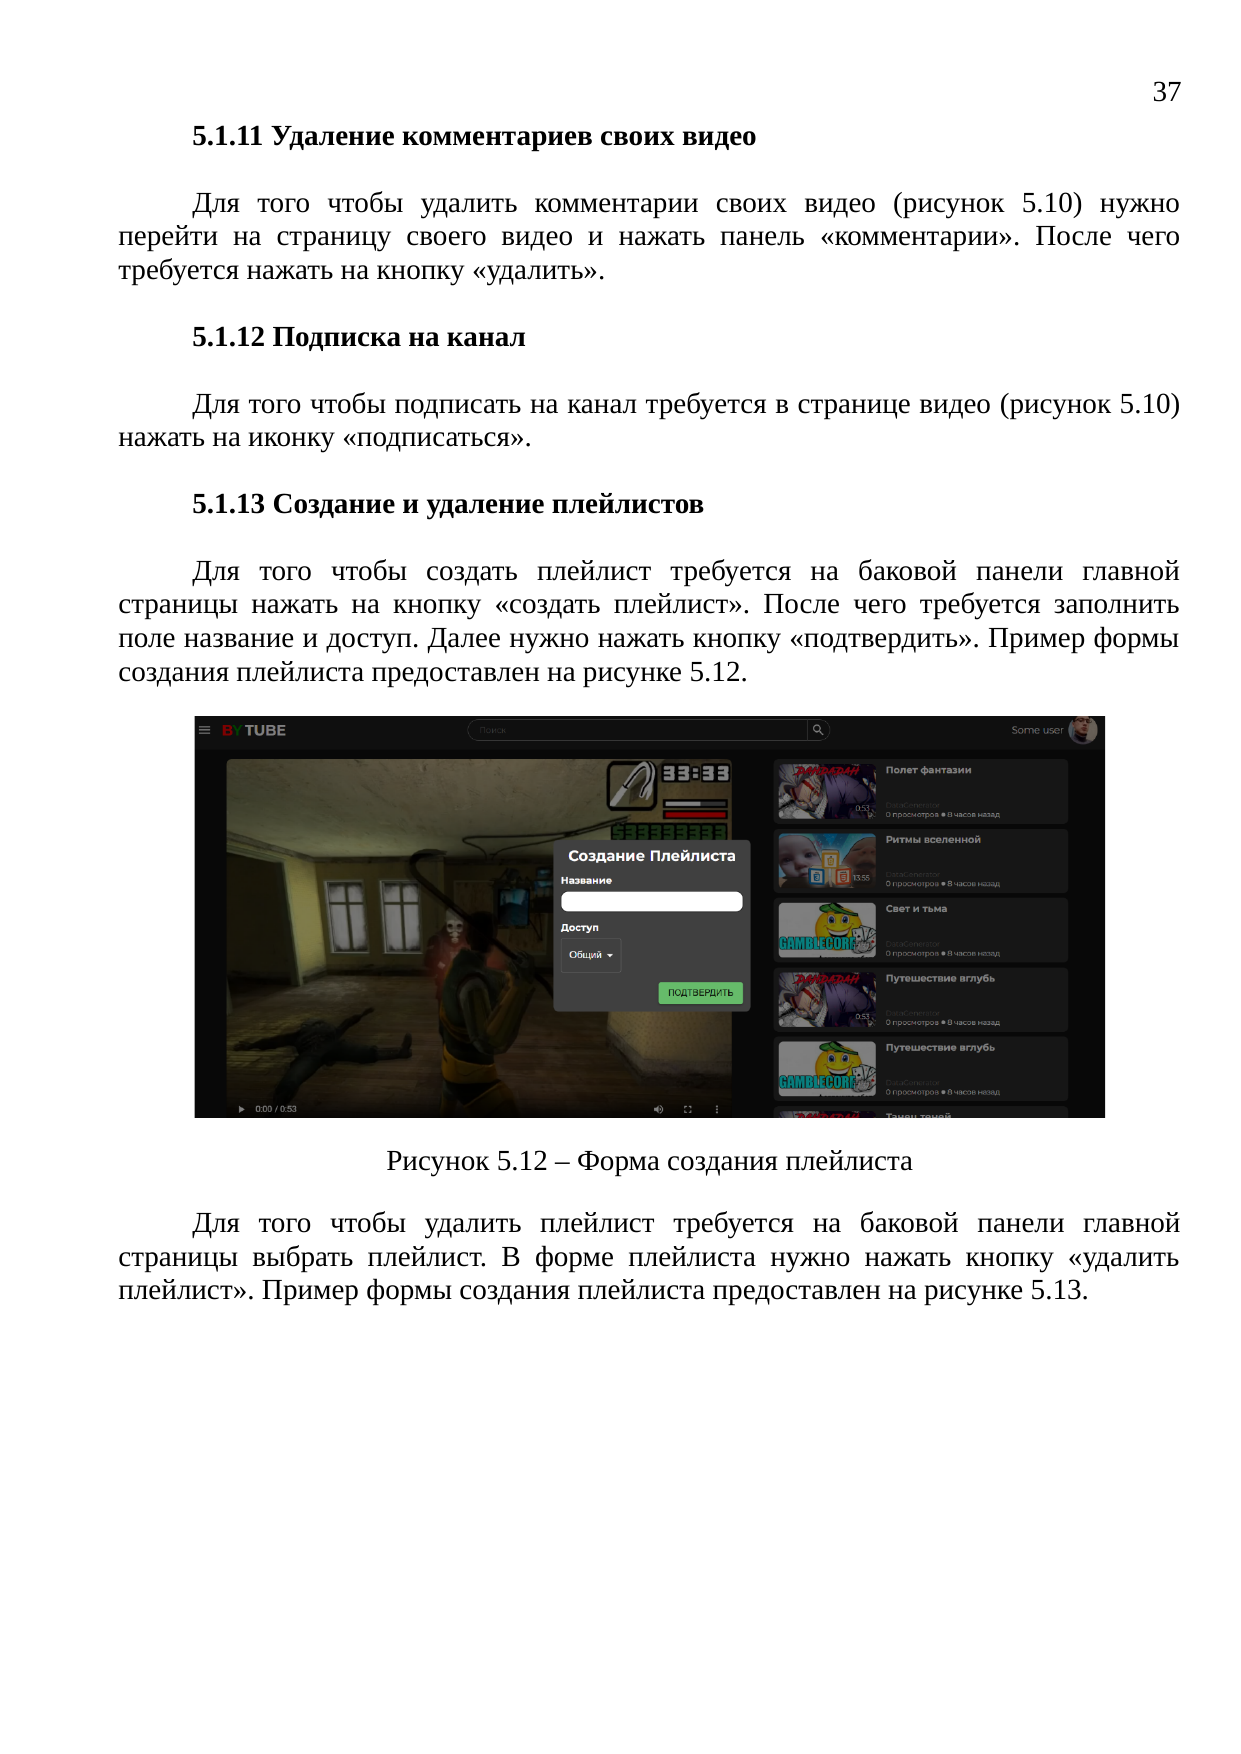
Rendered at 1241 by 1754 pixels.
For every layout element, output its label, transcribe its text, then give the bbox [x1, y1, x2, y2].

subtitle 5.1.13 Создание и удаление плейлистов [118, 486, 1181, 520]
picture [194, 716, 1105, 1118]
subtitle 5.1.11 Удаление комментариев своих видео [118, 118, 1181, 152]
text Для того чтобы удалить плейлист требуется на баковой панели главной страницы выбрать плейлист. В форме плейлиста нужно нажать кнопку «удалить плейлист». Пример формы создания плейлиста предоставлен на рисунке 5.13. [118, 1205, 1181, 1306]
text Рисунок 5.12 – Форма создания плейлиста [118, 1143, 1181, 1176]
text Для того чтобы создать плейлист требуется на баковой панели главной страницы нажать на кнопку «создать плейлист». После чего требуется заполнить поле название и доступ. Далее нужно нажать кнопку «подтвердить». Пример формы создания плейлиста предоставлен на рисунке 5.12. [118, 553, 1181, 687]
text Для того чтобы подписать на канал требуется в странице видео (рисунок 5.10) нажать на иконку «подписаться». [118, 386, 1181, 453]
text Для того чтобы удалить комментарии своих видео (рисунок 5.10) нужно перейти на страницу своего видео и нажать панель «комментарии». После чего требуется нажать на кнопку «удалить». [118, 185, 1181, 286]
subtitle 5.1.12 Подписка на канал [118, 319, 1181, 352]
